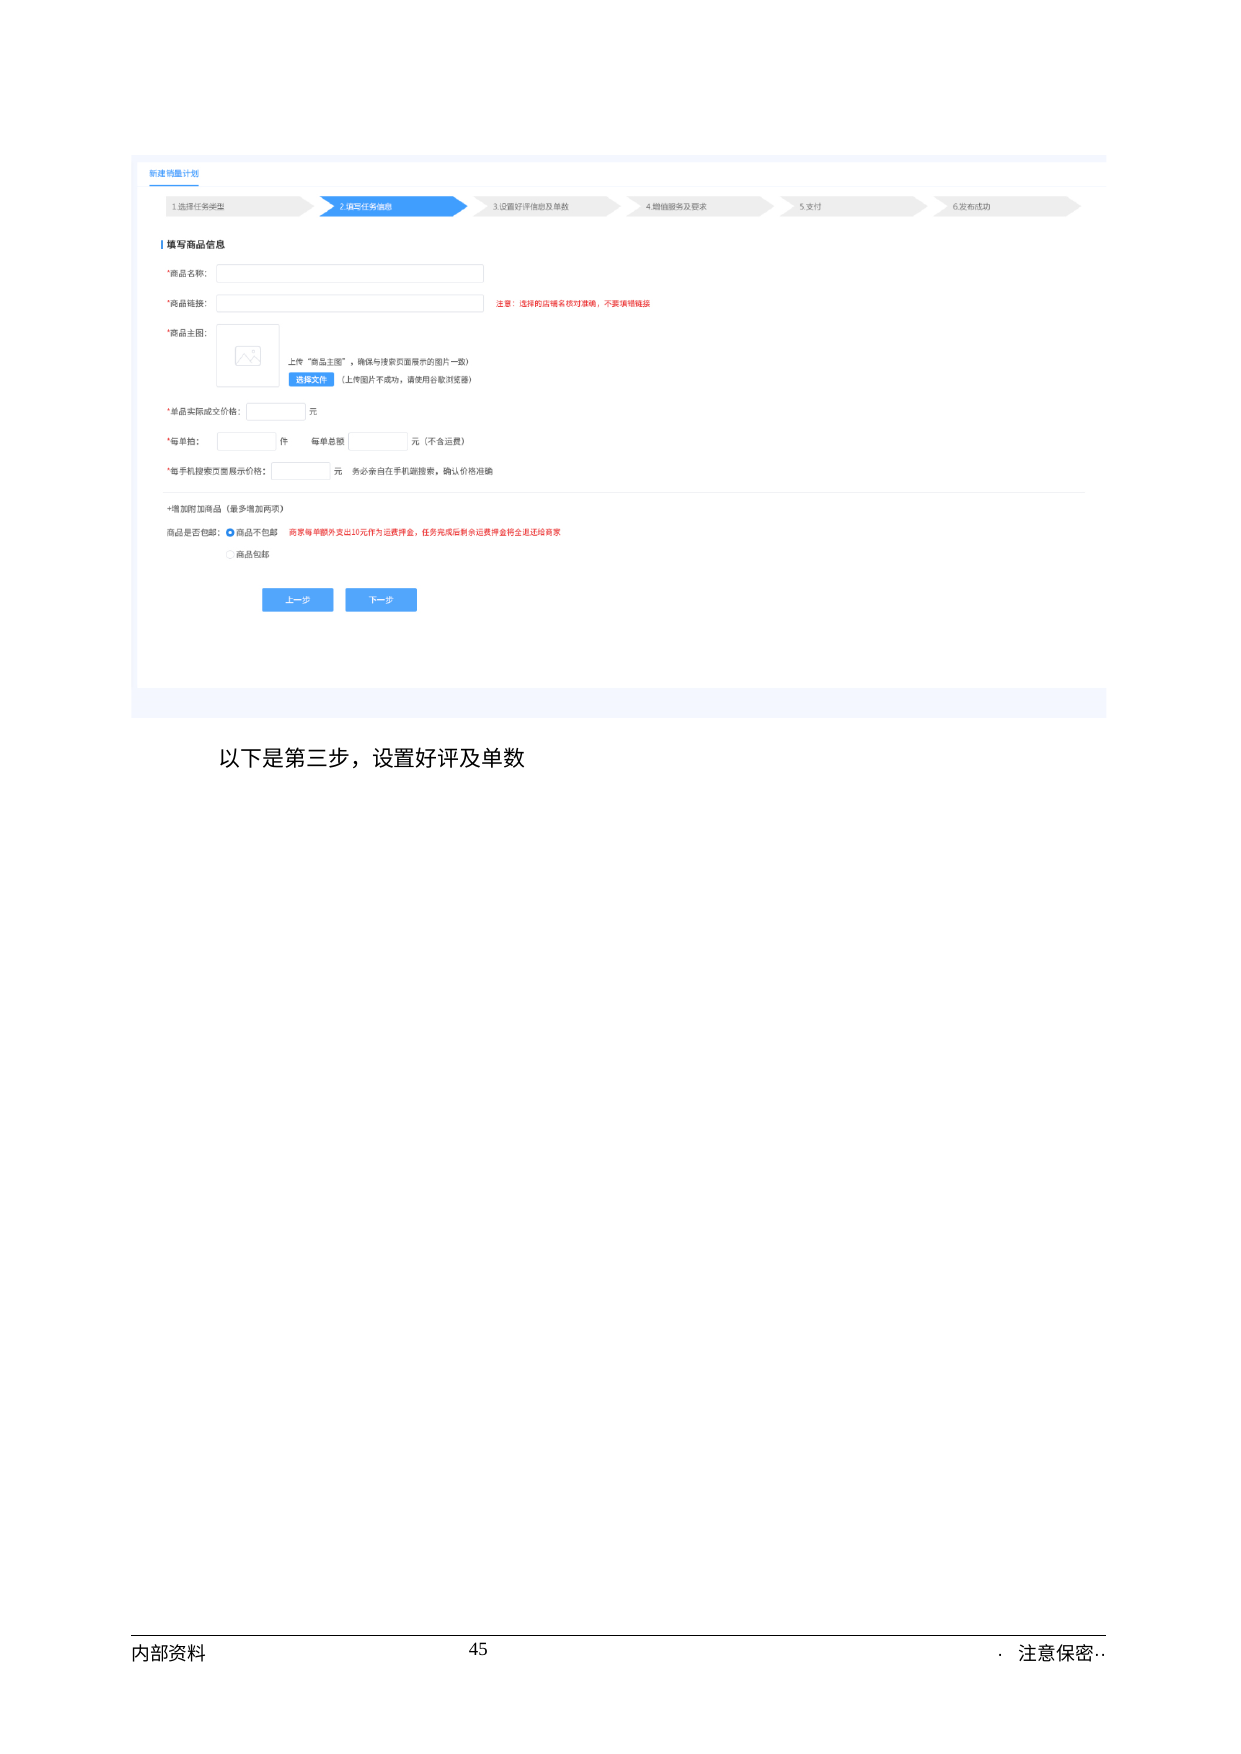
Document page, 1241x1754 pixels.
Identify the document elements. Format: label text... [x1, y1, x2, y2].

picture [131, 155, 1107, 718]
text 以下是第三步，设置好评及单数 [175, 741, 1106, 773]
